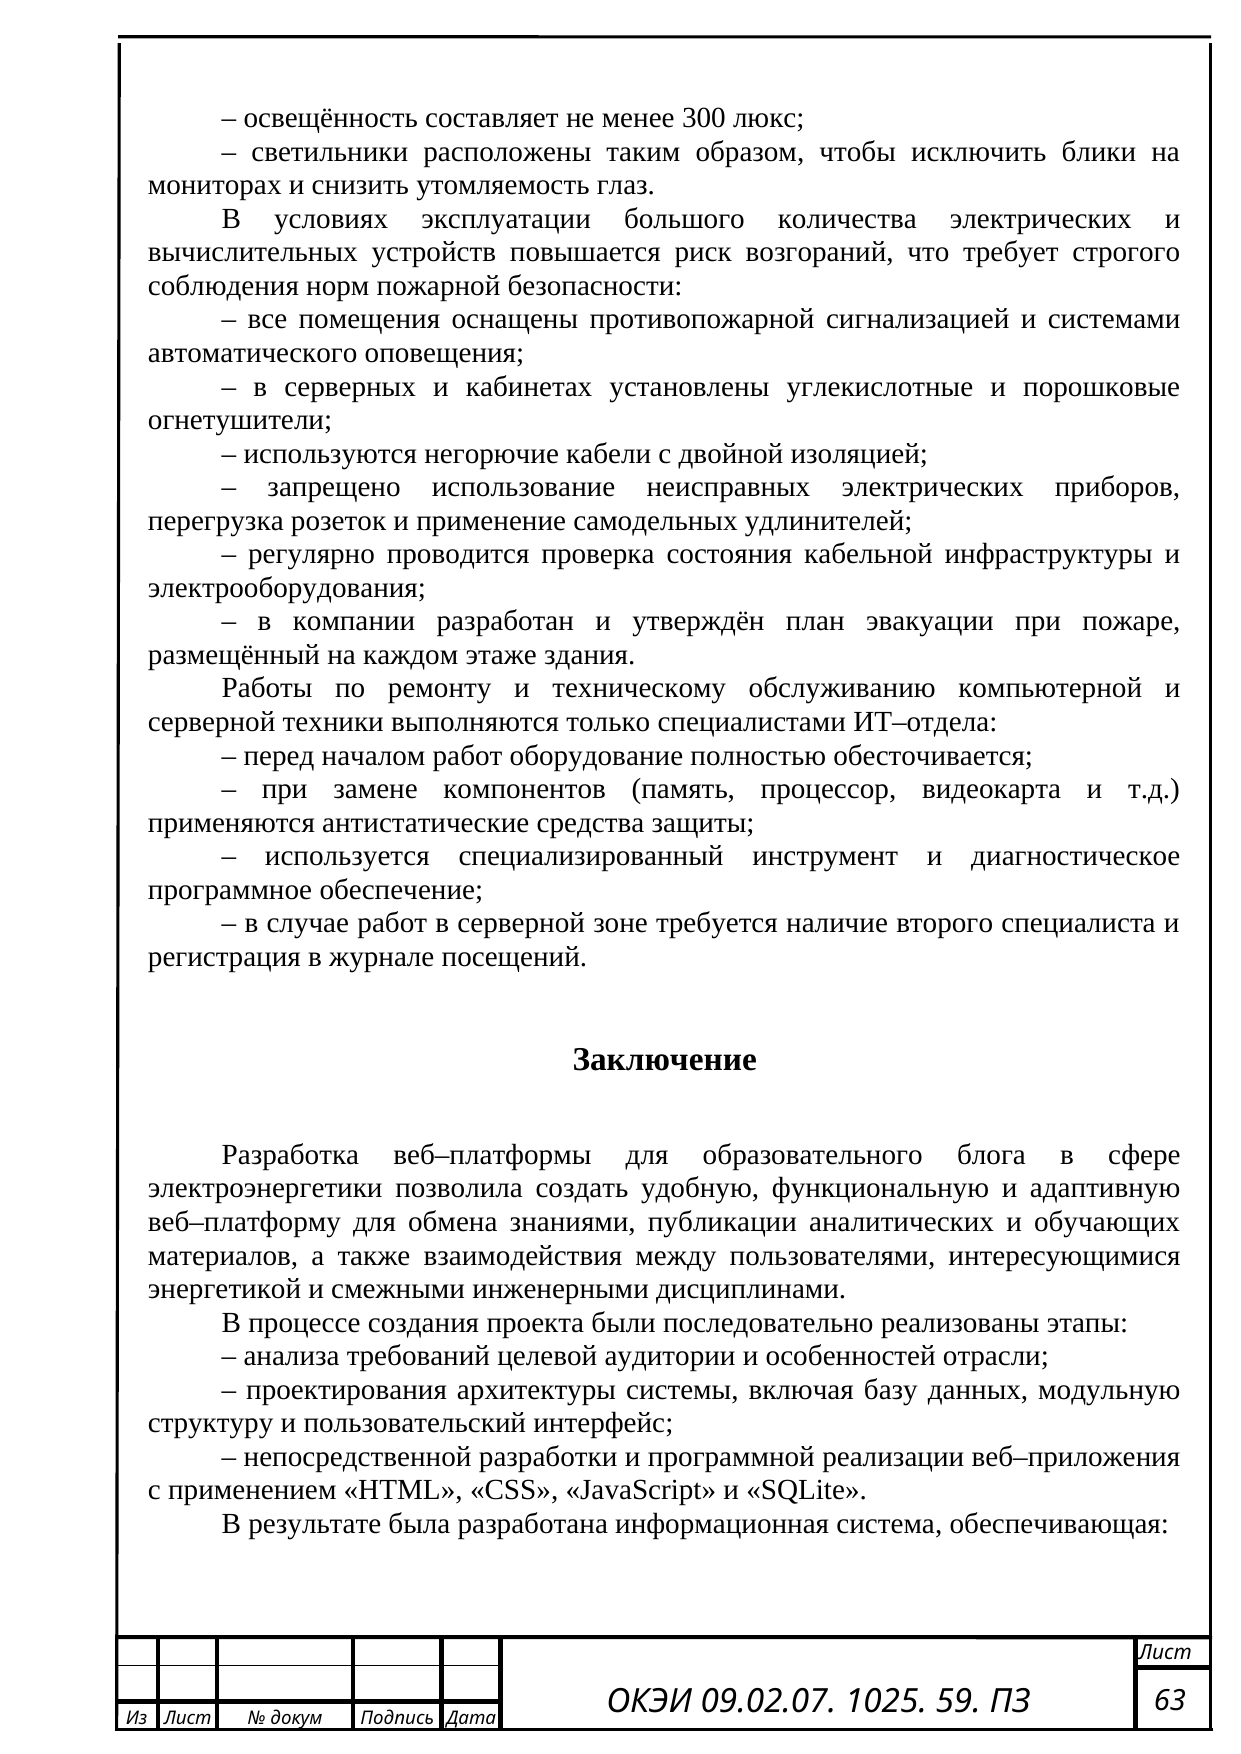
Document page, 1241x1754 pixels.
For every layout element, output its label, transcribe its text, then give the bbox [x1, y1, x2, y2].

text – в случае работ в серверной зоне требуется наличие второго специалиста и регистрация в журнале посещений. [148, 905, 1181, 972]
text – непосредственной разработки и программной реализации веб–приложения с применением «HTML», «CSS», «JavaScript» и «SQLite». [148, 1439, 1181, 1506]
text – регулярно проводится проверка состояния кабельной инфраструктуры и электрооборудования; [148, 536, 1181, 603]
text – в компании разработан и утверждён план эвакуации при пожаре, размещённый на каждом этаже здания. [148, 603, 1181, 671]
text – перед началом работ оборудование полностью обесточивается; [148, 738, 1181, 771]
text – при замене компонентов (память, процессор, видеокарта и т.д.) применяются антистатические средства защиты; [148, 771, 1181, 838]
text – используется специализированный инструмент и диагностическое программное обеспечение; [148, 838, 1181, 905]
text В процессе создания проекта были последовательно реализованы этапы: [148, 1305, 1181, 1338]
text В условиях эксплуатации большого количества электрических и вычислительных устройств повышается риск возгораний, что требует строгого соблюдения норм пожарной безопасности: [148, 201, 1181, 302]
text – запрещено использование неисправных электрических приборов, перегрузка розеток и применение самодельных удлинителей; [148, 469, 1181, 536]
text В результате была разработана информационная система, обеспечивающая: [148, 1506, 1181, 1539]
text – в серверных и кабинетах установлены углекислотные и порошковые огнетушители; [148, 369, 1181, 436]
text – светильники расположены таким образом, чтобы исключить блики на мониторах и снизить утомляемость глаз. [148, 134, 1181, 201]
text – используются негорючие кабели с двойной изоляцией; [148, 436, 1181, 469]
text Разработка веб–платформы для образовательного блога в сфере электроэнергетики позволила создать удобную, функциональную и адаптивную веб–платформу для обмена знаниями, публикации аналитических и обучающих материалов, а также взаимодействия между пользователями, интересующимися энергетикой и смежными инженерными дисциплинами. [148, 1137, 1181, 1305]
text Работы по ремонту и техническому обслуживанию компьютерной и серверной техники выполняются только специалистами ИТ–отдела: [148, 671, 1181, 738]
text – проектирования архитектуры системы, включая базу данных, модульную структуру и пользовательский интерфейс; [148, 1372, 1181, 1439]
text Заключение [148, 1039, 1181, 1078]
text – все помещения оснащены противопожарной сигнализацией и системами автоматического оповещения; [148, 302, 1181, 369]
text – освещённость составляет не менее 300 люкс; [148, 100, 1181, 134]
text – анализа требований целевой аудитории и особенностей отрасли; [148, 1338, 1181, 1372]
